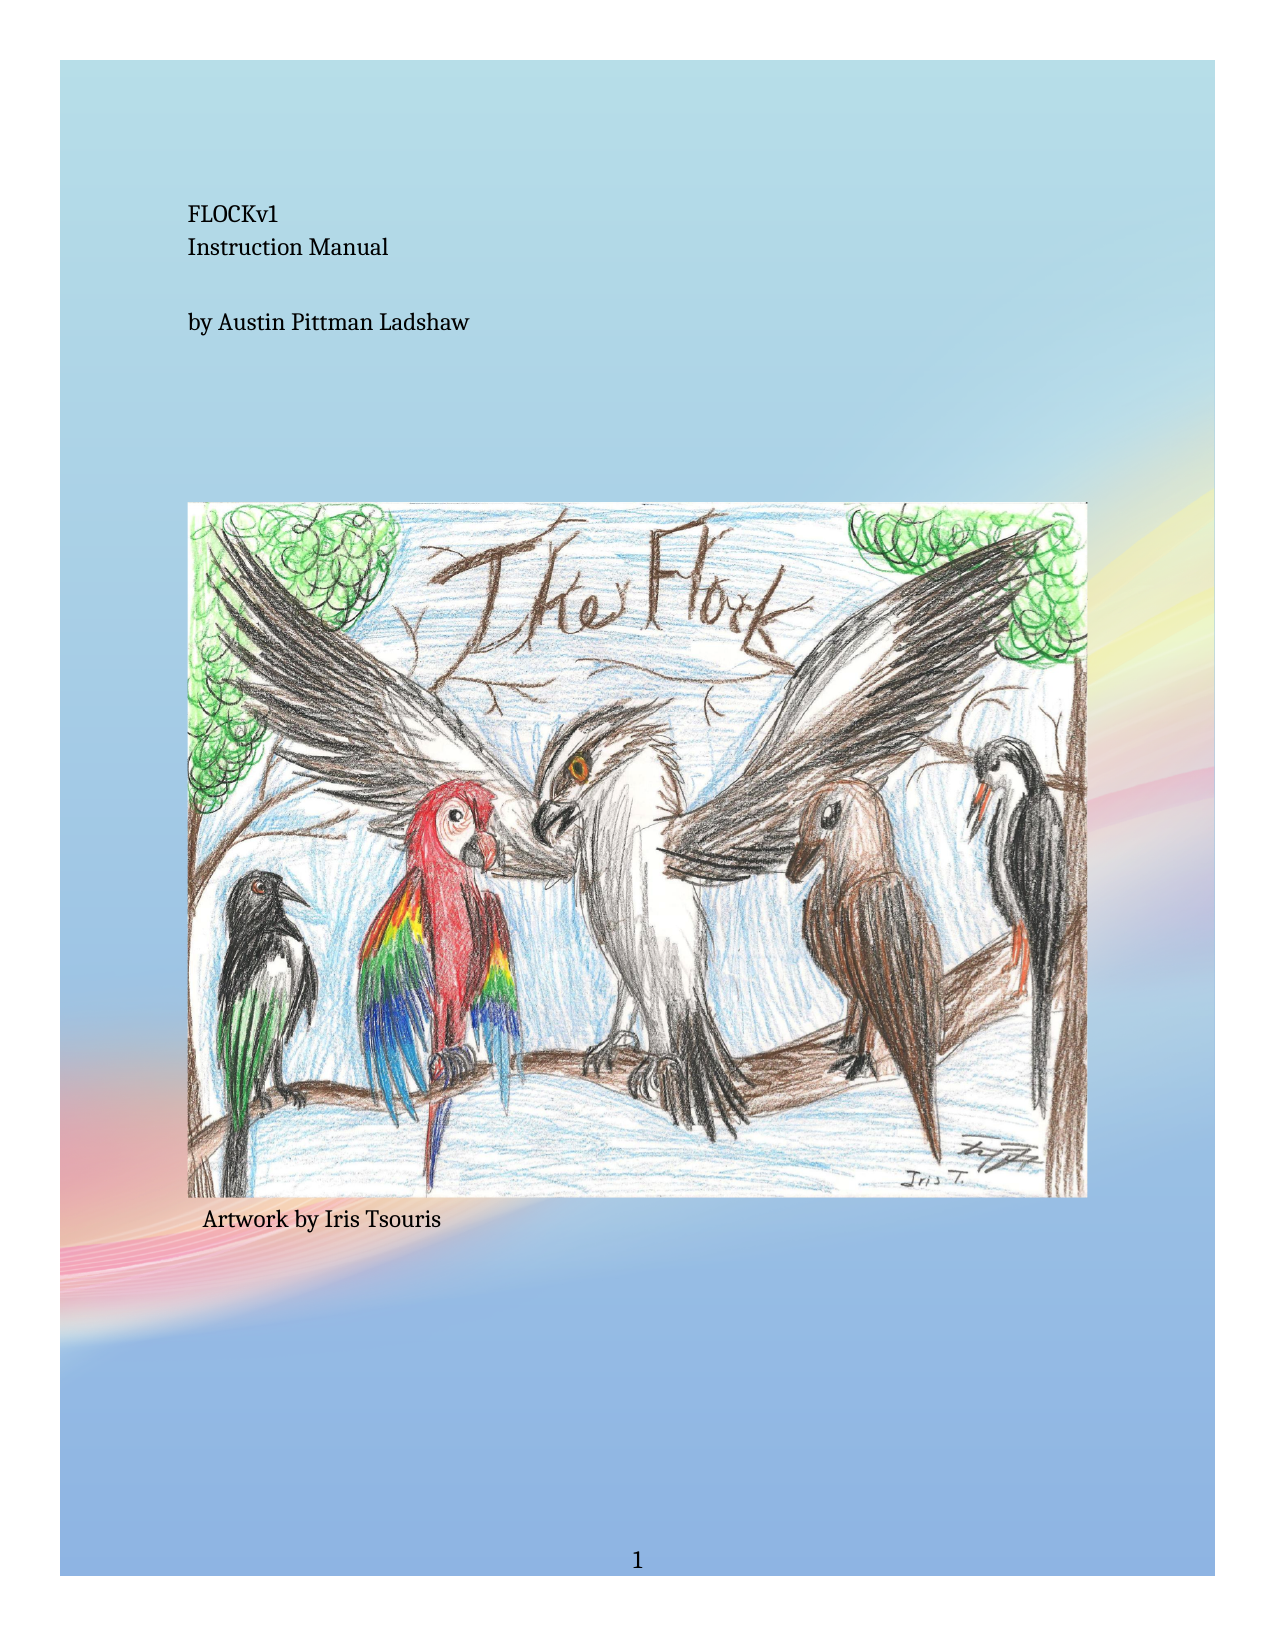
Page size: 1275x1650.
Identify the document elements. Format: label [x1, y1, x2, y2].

picture [60, 60, 1215, 1526]
